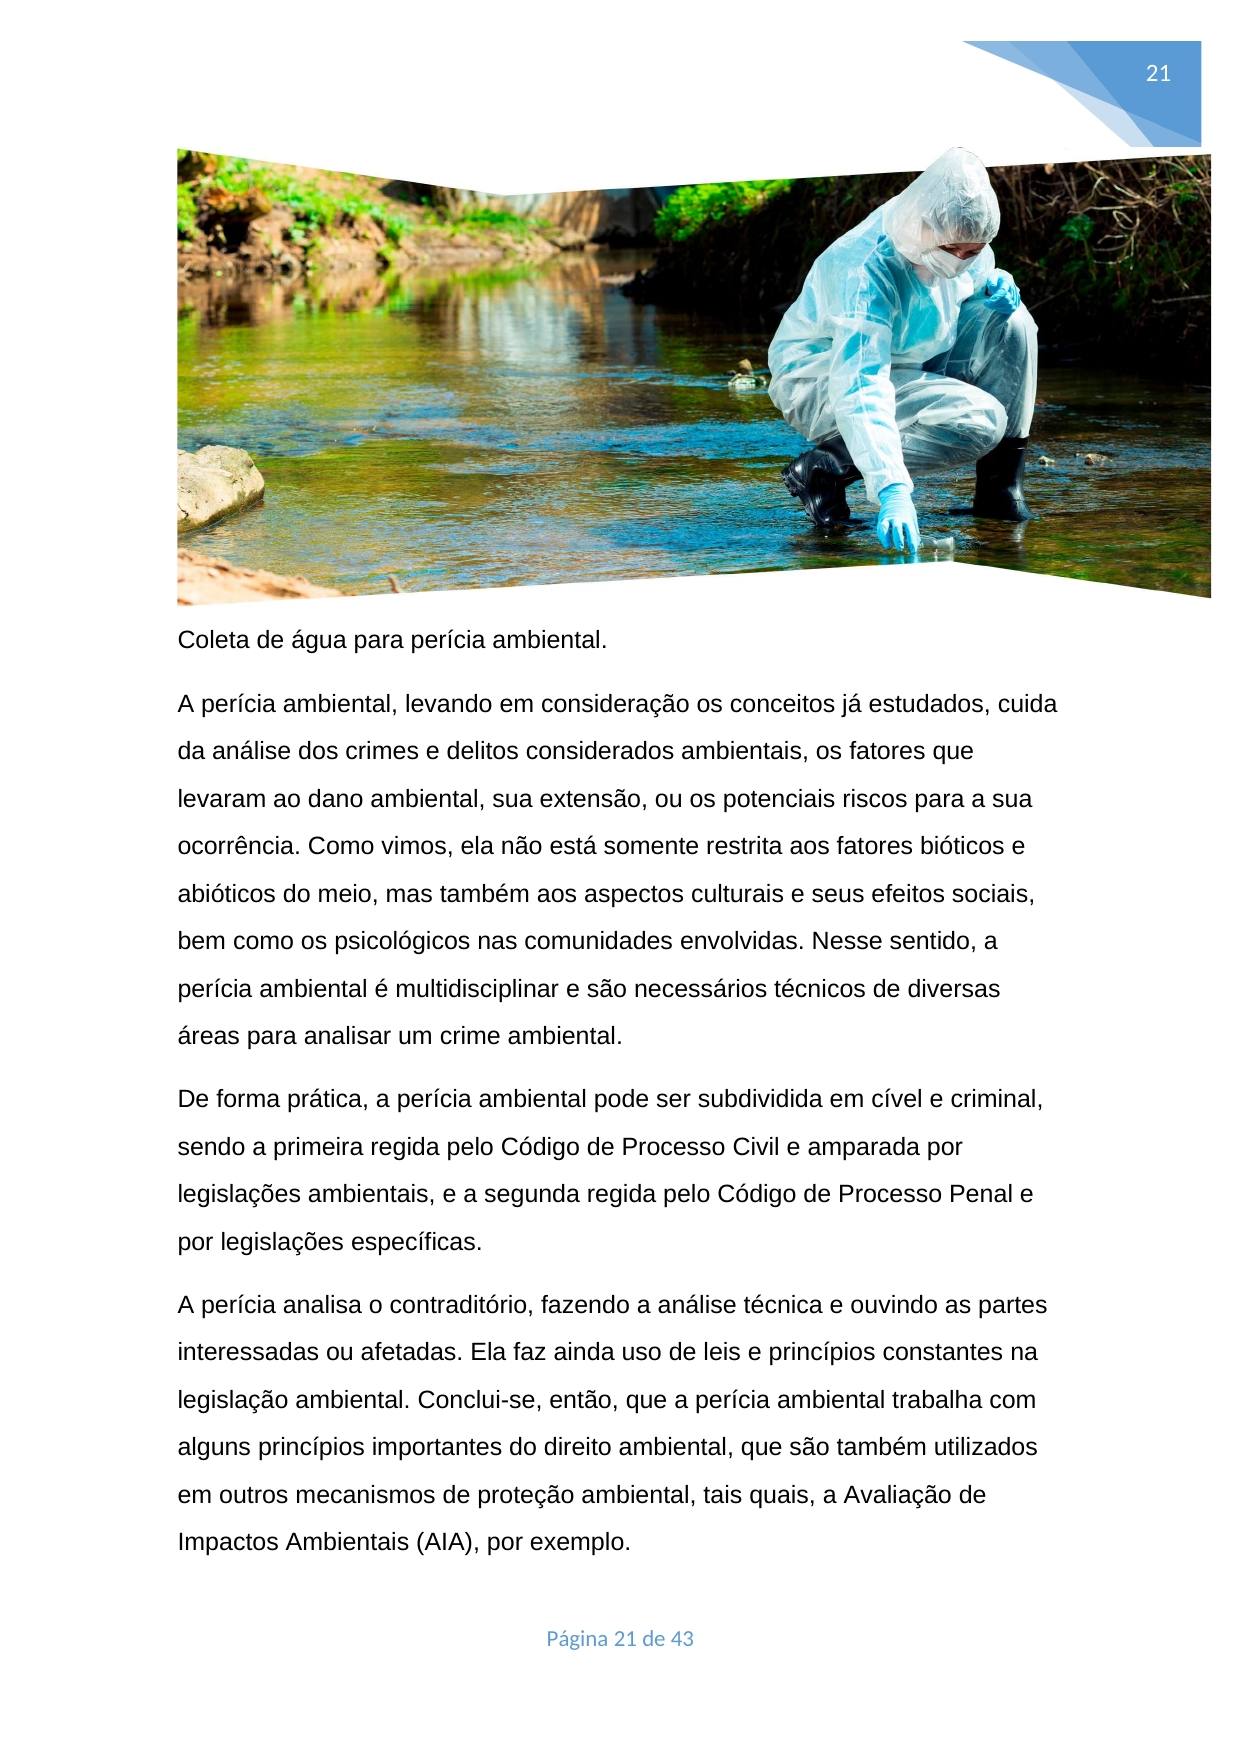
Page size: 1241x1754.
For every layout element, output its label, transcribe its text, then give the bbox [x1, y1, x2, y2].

text Coleta de água para perícia ambiental. [177, 607, 1063, 654]
text A perícia analisa o contraditório, fazendo a análise técnica e ouvindo as partes interessadas ou afetadas. Ela faz ainda uso de leis e princípios constantes na legislação ambiental. Conclui-se, então, que a perícia ambiental trabalha com alguns princípios importantes do direito ambiental, que são também utilizados em outros mecanismos de proteção ambiental, tais quais, a Avaliação de Impactos Ambientais (AIA), por exemplo. [177, 1271, 1063, 1556]
text A perícia ambiental, levando em consideração os conceitos já estudados, cuida da análise dos crimes e delitos considerados ambientais, os fatores que levaram ao dano ambiental, sua extensão, ou os potenciais riscos para a sua ocorrência. Como vimos, ela não está somente restrita aos fatores bióticos e abióticos do meio, mas também aos aspectos culturais e seus efeitos sociais, bem como os psicológicos nas comunidades envolvidas. Nesse sentido, a perícia ambiental é multidisciplinar e são necessários técnicos de diversas áreas para analisar um crime ambiental. [177, 670, 1063, 1050]
picture [177, 41, 1212, 607]
text De forma prática, a perícia ambiental pode ser subdividida em cível e criminal, sendo a primeira regida pelo Código de Processo Civil e amparada por legislações ambientais, e a segunda regida pelo Código de Processo Penal e por legislações específicas. [177, 1065, 1063, 1255]
